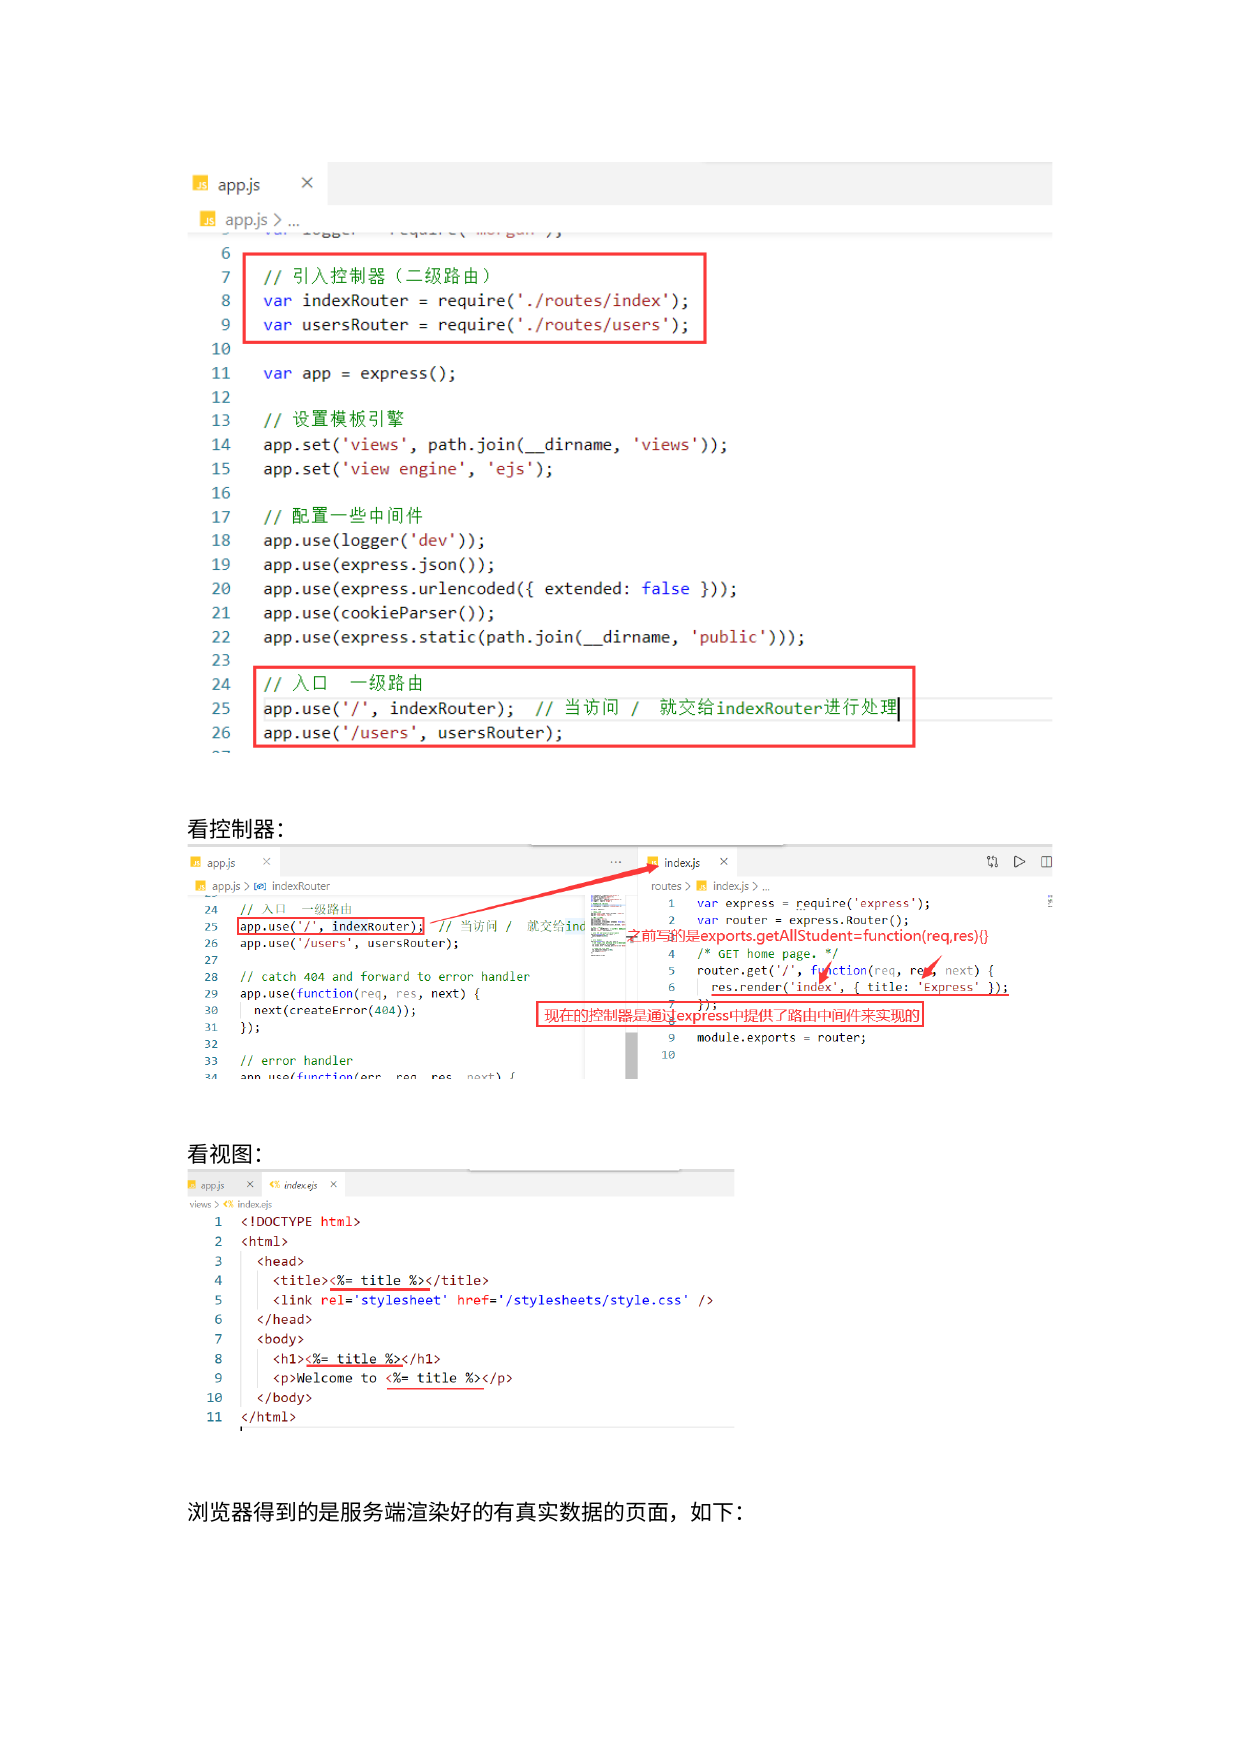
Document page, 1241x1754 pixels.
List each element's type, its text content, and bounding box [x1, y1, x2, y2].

list 浏览器得到的是服务端渲染好的有真实数据的页面，如下： [187, 1494, 1053, 1527]
picture [187, 844, 1053, 1079]
list 看视图： [187, 1137, 1053, 1169]
picture [187, 162, 1053, 753]
list 看控制器： [187, 812, 1053, 844]
picture [187, 1169, 735, 1431]
